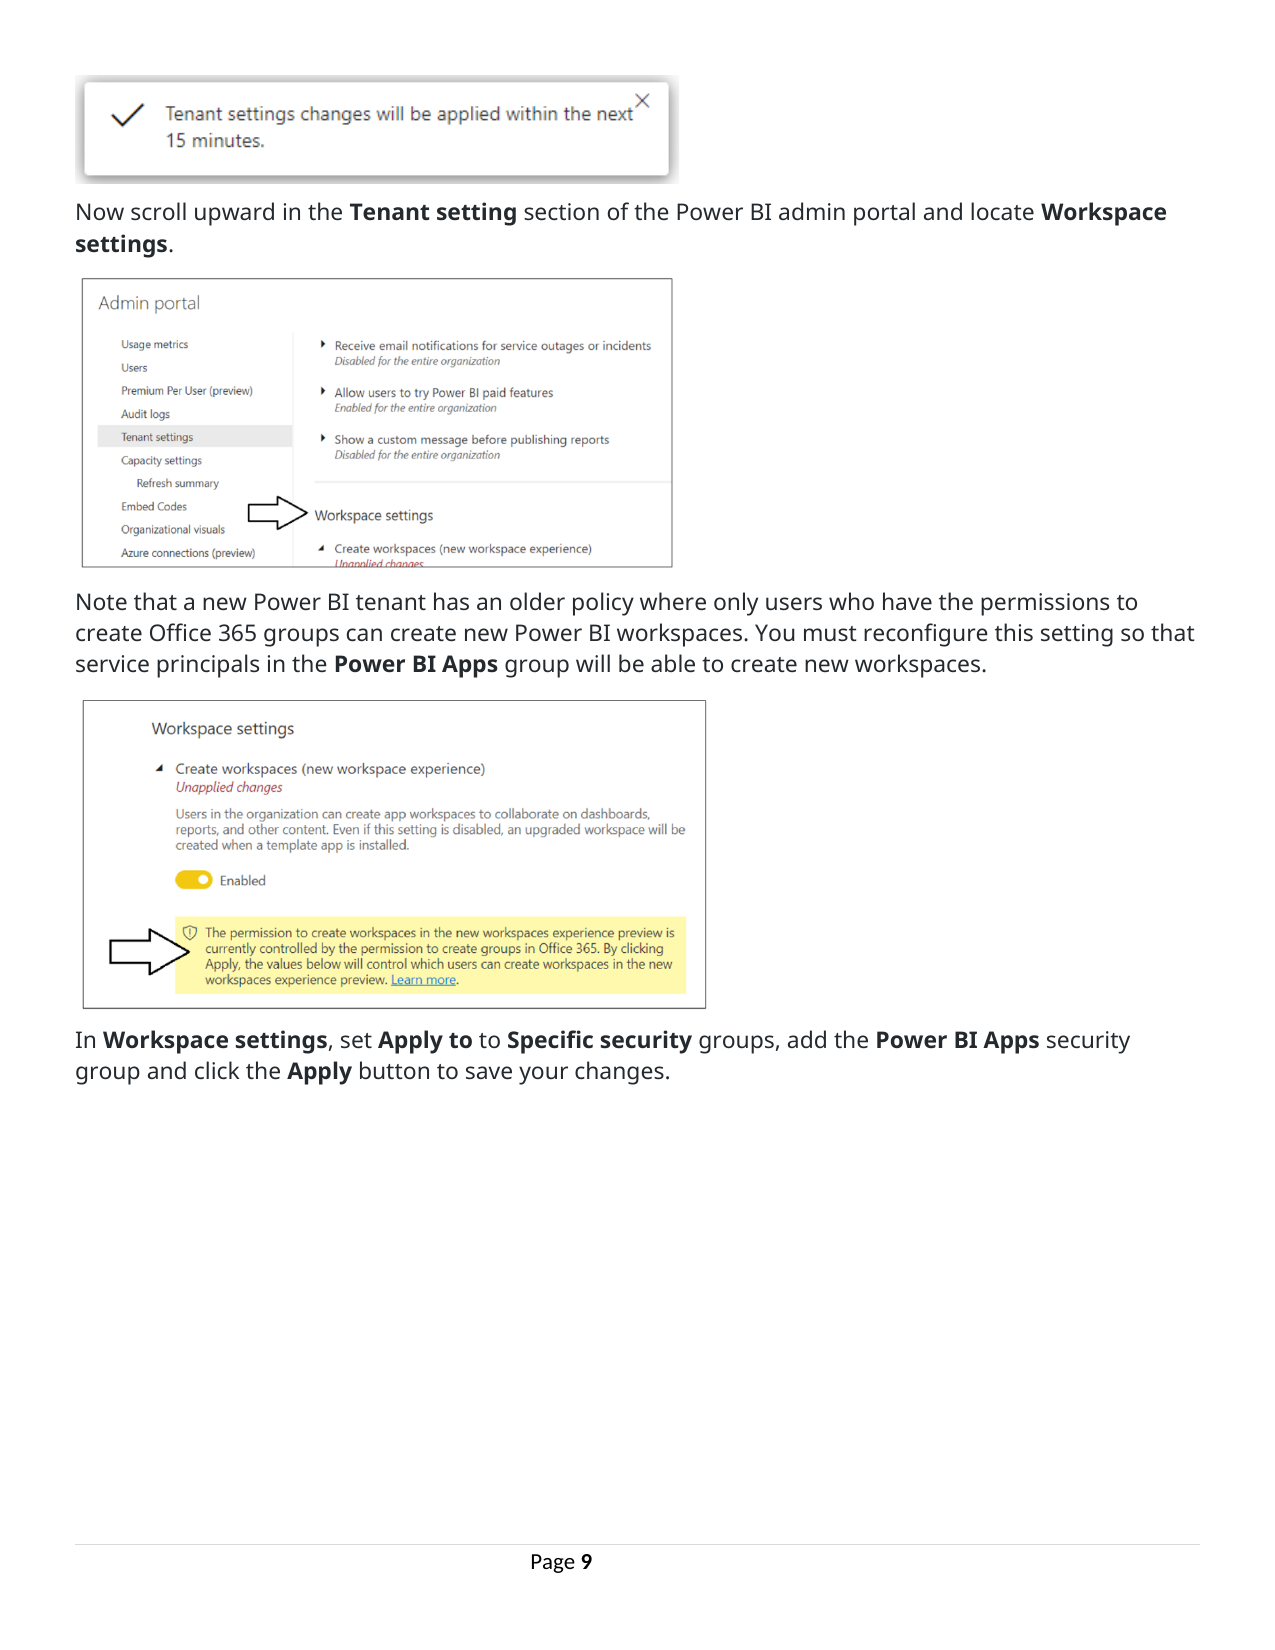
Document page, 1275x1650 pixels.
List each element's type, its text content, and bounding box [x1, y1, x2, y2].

picture [75, 75, 680, 184]
picture [75, 692, 710, 1012]
text In Workspace settings, set Apply to to Specific security groups, add the Power BI Apps security group and click the Apply button to save your changes. [75, 1024, 1200, 1086]
text Now scroll upward in the Tenant setting section of the Power BI admin portal and locate Workspace settings. [75, 196, 1200, 259]
text Note that a new Power BI tenant has an older policy where only users who have the permissions to create Office 365 groups can create new Power BI workspaces. You must reconfigure this setting so that service principals in the Power BI Apps group will be able to create new workspaces. [75, 586, 1200, 680]
picture [75, 271, 679, 574]
